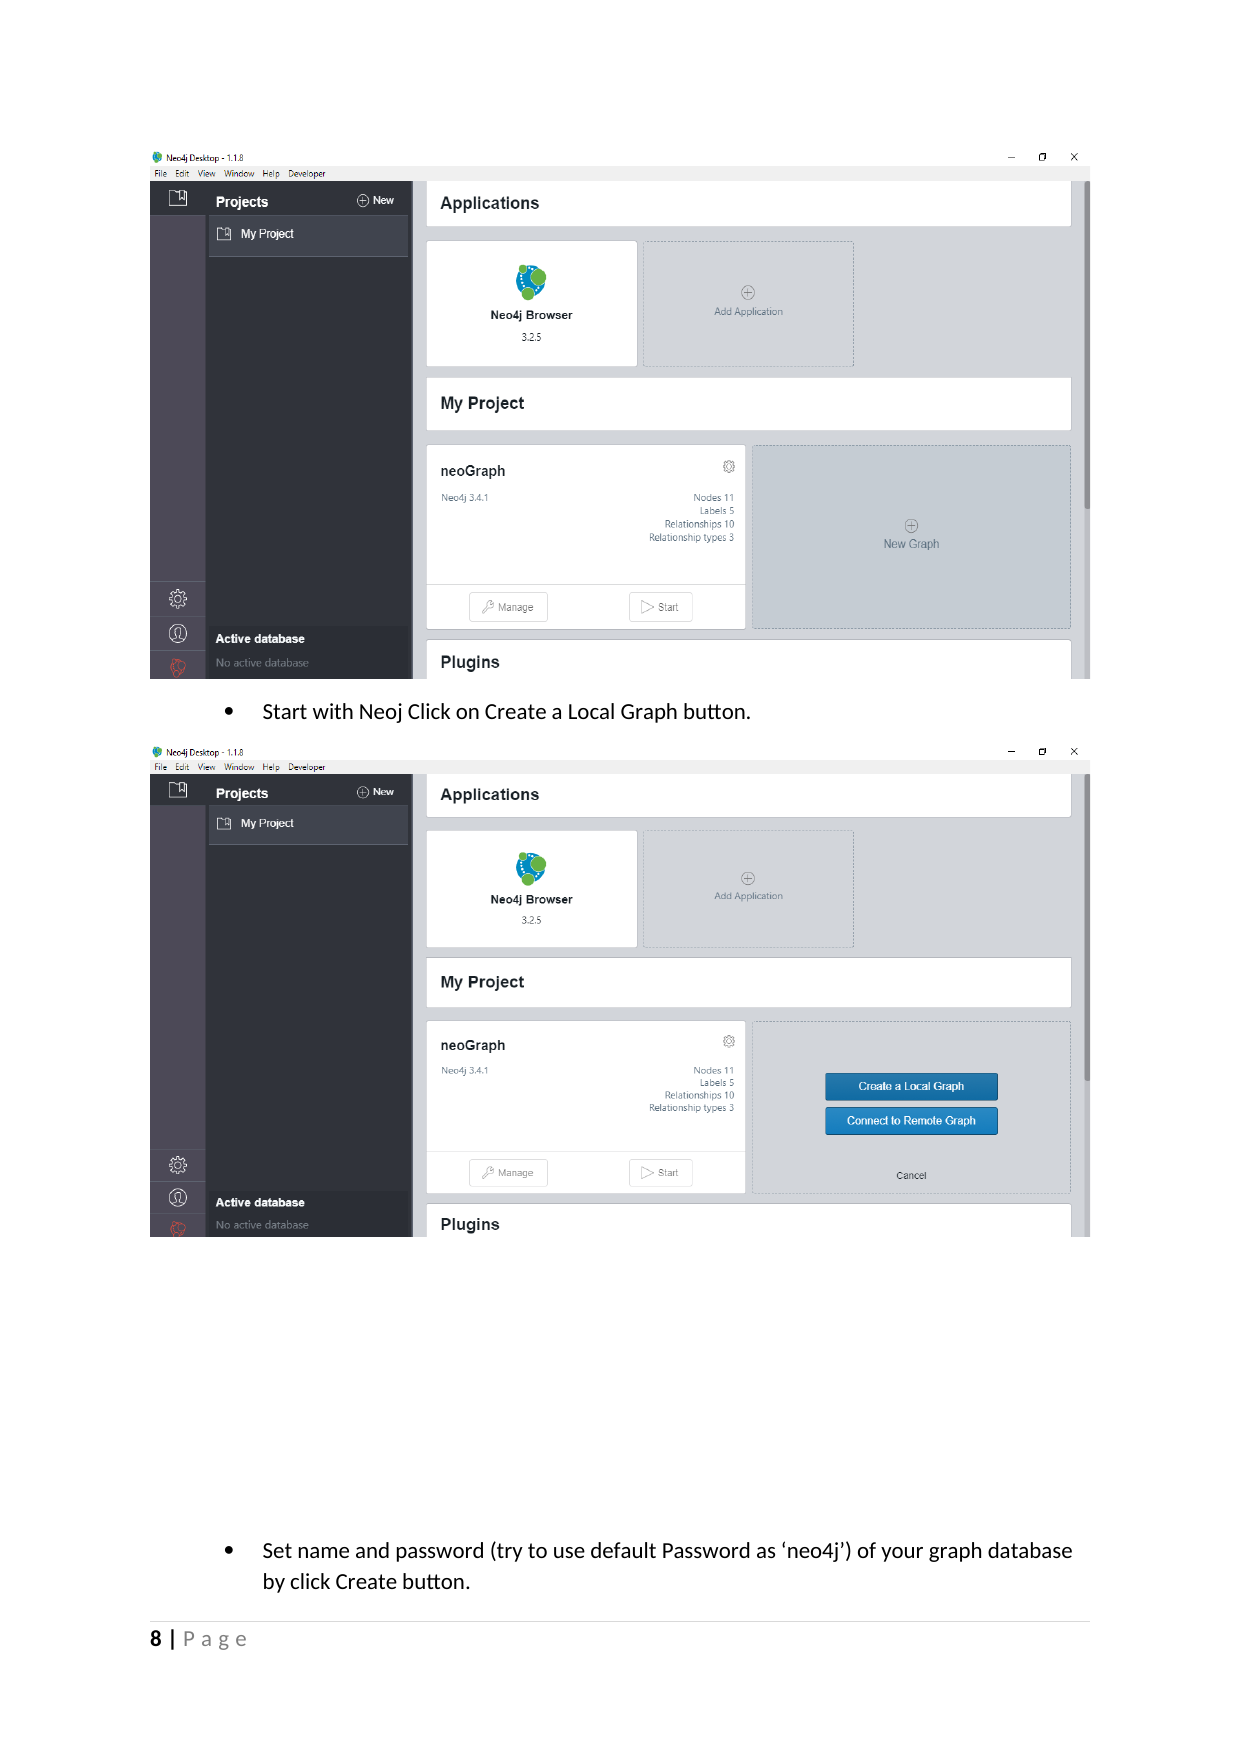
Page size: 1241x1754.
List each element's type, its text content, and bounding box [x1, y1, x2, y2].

list Set name and password (try to use default Password as ‘neo4j’) of your graph database by click Create button. [225, 1537, 1090, 1595]
picture [150, 744, 1091, 1237]
list Start with Neoj Click on Create a Local Graph button. [225, 697, 1090, 726]
picture [150, 150, 1091, 679]
